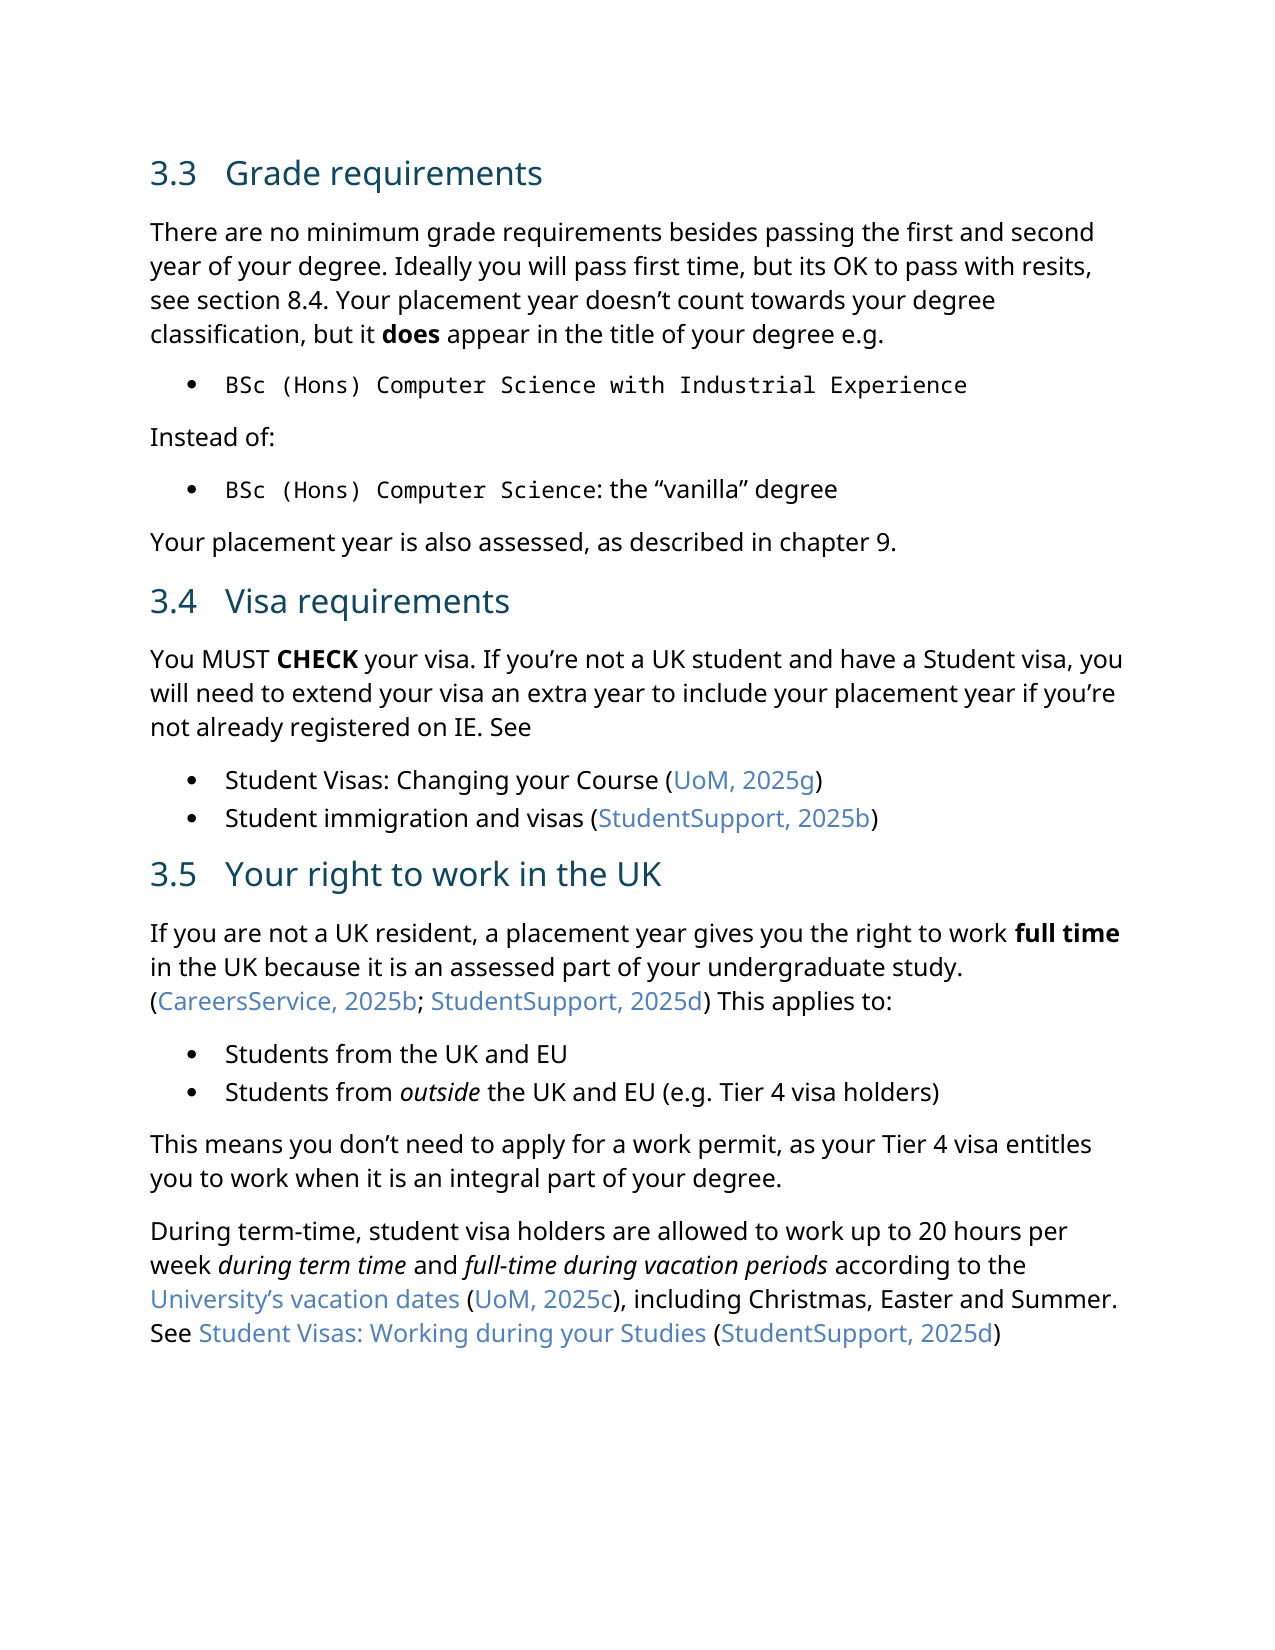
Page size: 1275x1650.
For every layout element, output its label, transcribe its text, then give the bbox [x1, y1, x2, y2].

subtitle 3.4 Visa requirements [150, 578, 1125, 623]
text There are no minimum grade requirements besides passing the first and second year of your degree. Ideally you will pass first time, but its OK to pass with resits, see section 8.4. Your placement year doesn’t count towards your degree classification, but it does appear in the title of your degree e.g. [150, 214, 1125, 350]
list BSc (Hons) Computer Science: the “vanilla” degree [187, 472, 1125, 506]
list BSc (Hons) Computer Science with Industrial Experience [187, 369, 1125, 400]
subtitle 3.5 Your right to work in the UK [150, 851, 1125, 897]
text This means you don’t need to apply for a work permit, as your Tier 4 visa entitles you to work when it is an integral part of your degree. [150, 1127, 1125, 1195]
text You MUST CHECK your visa. If you’re not a UK student and have a Student visa, you will need to extend your visa an extra year to include your placement year if you’re not already registered on IE. See [150, 642, 1125, 744]
text Your placement year is also assessed, as described in chapter 9. [150, 525, 1125, 559]
text If you are not a UK resident, a placement year gives you the right to work full time in the UK because it is an assessed part of your undergraduate study. (CareersService, 2025b; StudentSupport, 2025d) This applies to: [150, 915, 1125, 1018]
list Students from the UK and EU [187, 1036, 1125, 1070]
list Student Visas: Changing your Course (UoM, 2025g) [187, 763, 1125, 797]
text During term-time, student visa holders are allowed to work up to 20 hours per week during term time and full-time during vacation periods according to the University’s vacation dates (UoM, 2025c), including Christmas, Easter and Summer. See Student Visas: Working during your Studies (StudentSupport, 2025d) [150, 1214, 1125, 1350]
list Student immigration and visas (StudentSupport, 2025b) [187, 801, 1125, 834]
subtitle 3.3 Grade requirements [150, 150, 1125, 195]
list Students from outside the UK and EU (e.g. Tier 4 visa holders) [187, 1074, 1125, 1108]
text Instead of: [150, 419, 1125, 453]
